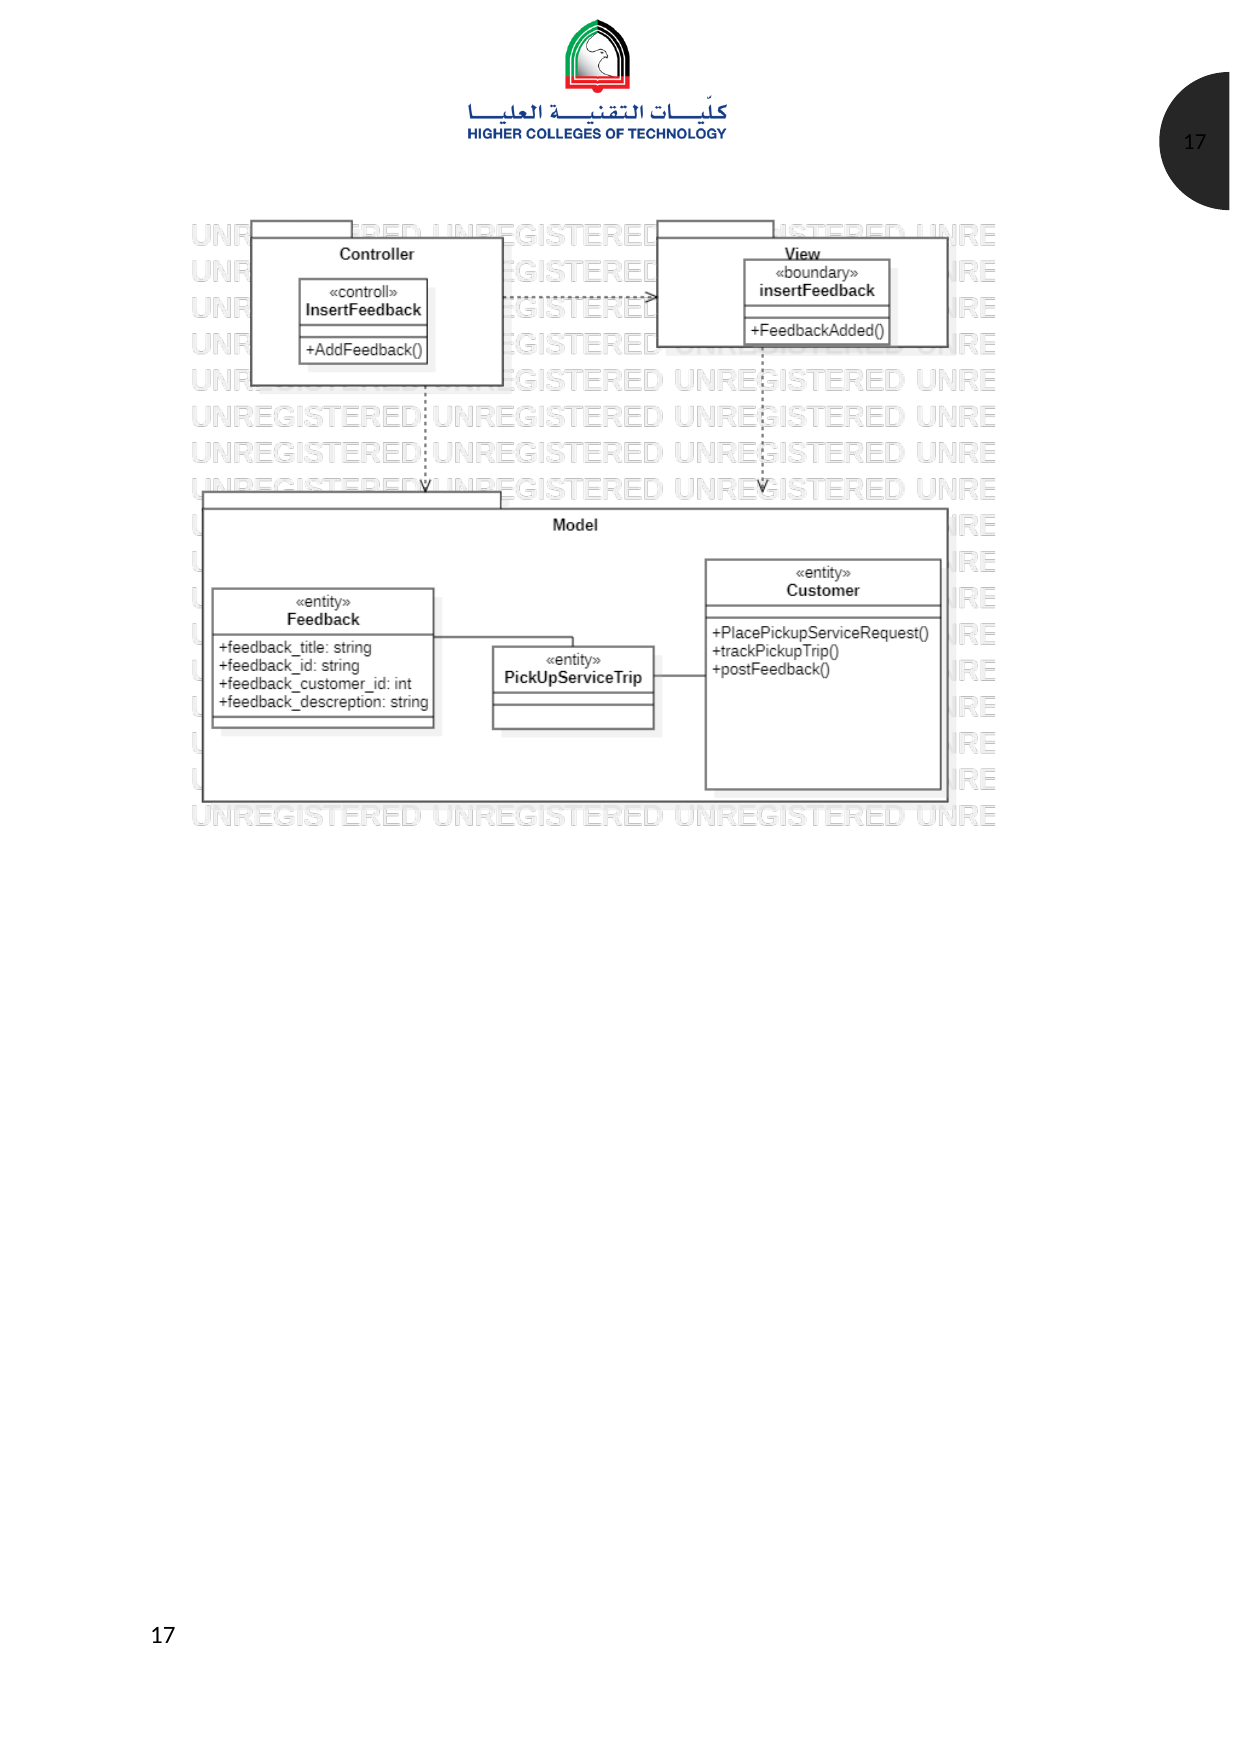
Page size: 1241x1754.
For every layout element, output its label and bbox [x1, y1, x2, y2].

picture [468, 19, 727, 139]
picture [191, 210, 996, 850]
